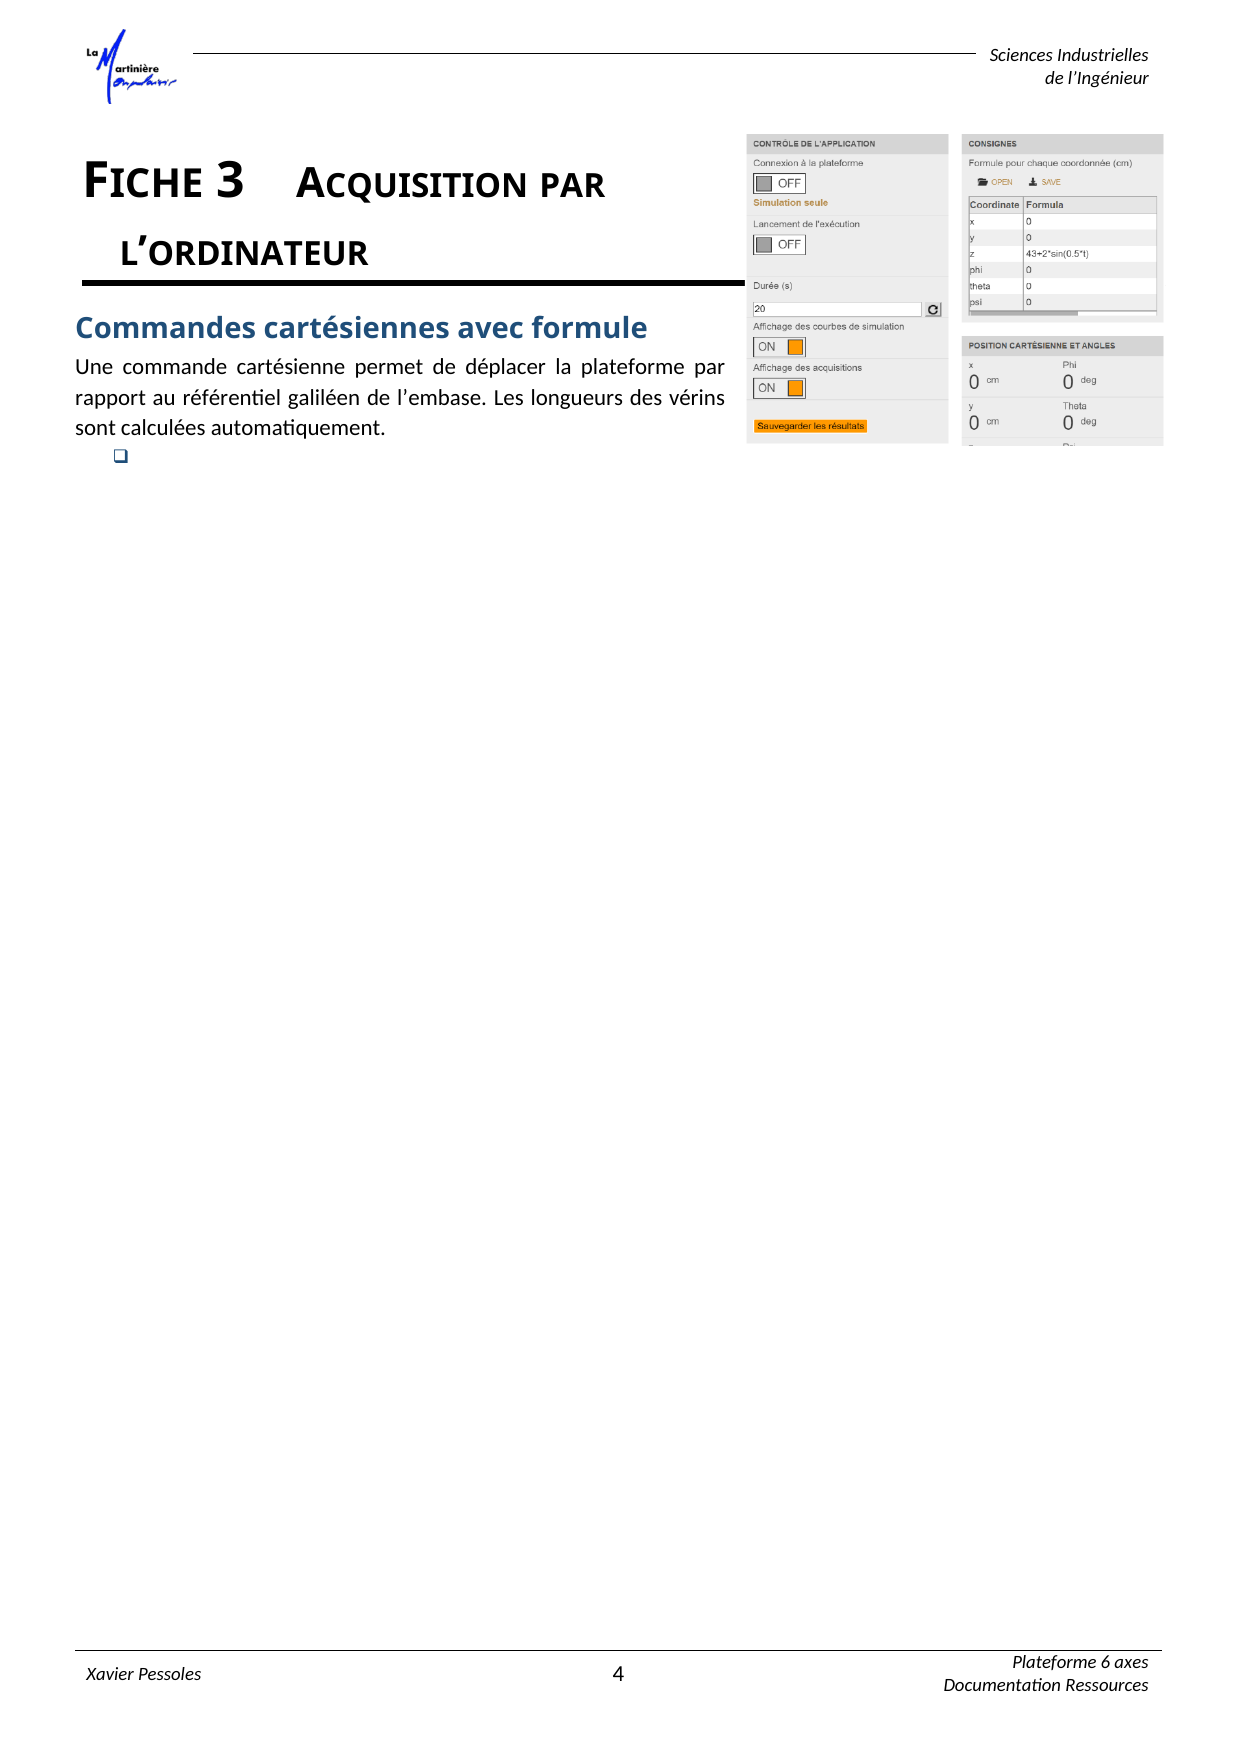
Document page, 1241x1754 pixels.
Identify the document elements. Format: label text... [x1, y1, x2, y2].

text Une commande cartésienne permet de déplacer la plateforme par rapport au référentiel galiléen de l’embase. Les longueurs des vérins sont calculées automatiquement. [75, 352, 744, 441]
picture [86, 29, 177, 104]
subtitle Commandes cartésiennes avec formule [75, 307, 744, 347]
picture [744, 131, 1166, 446]
subtitle Acquisition par l’ordinateur [82, 144, 744, 280]
